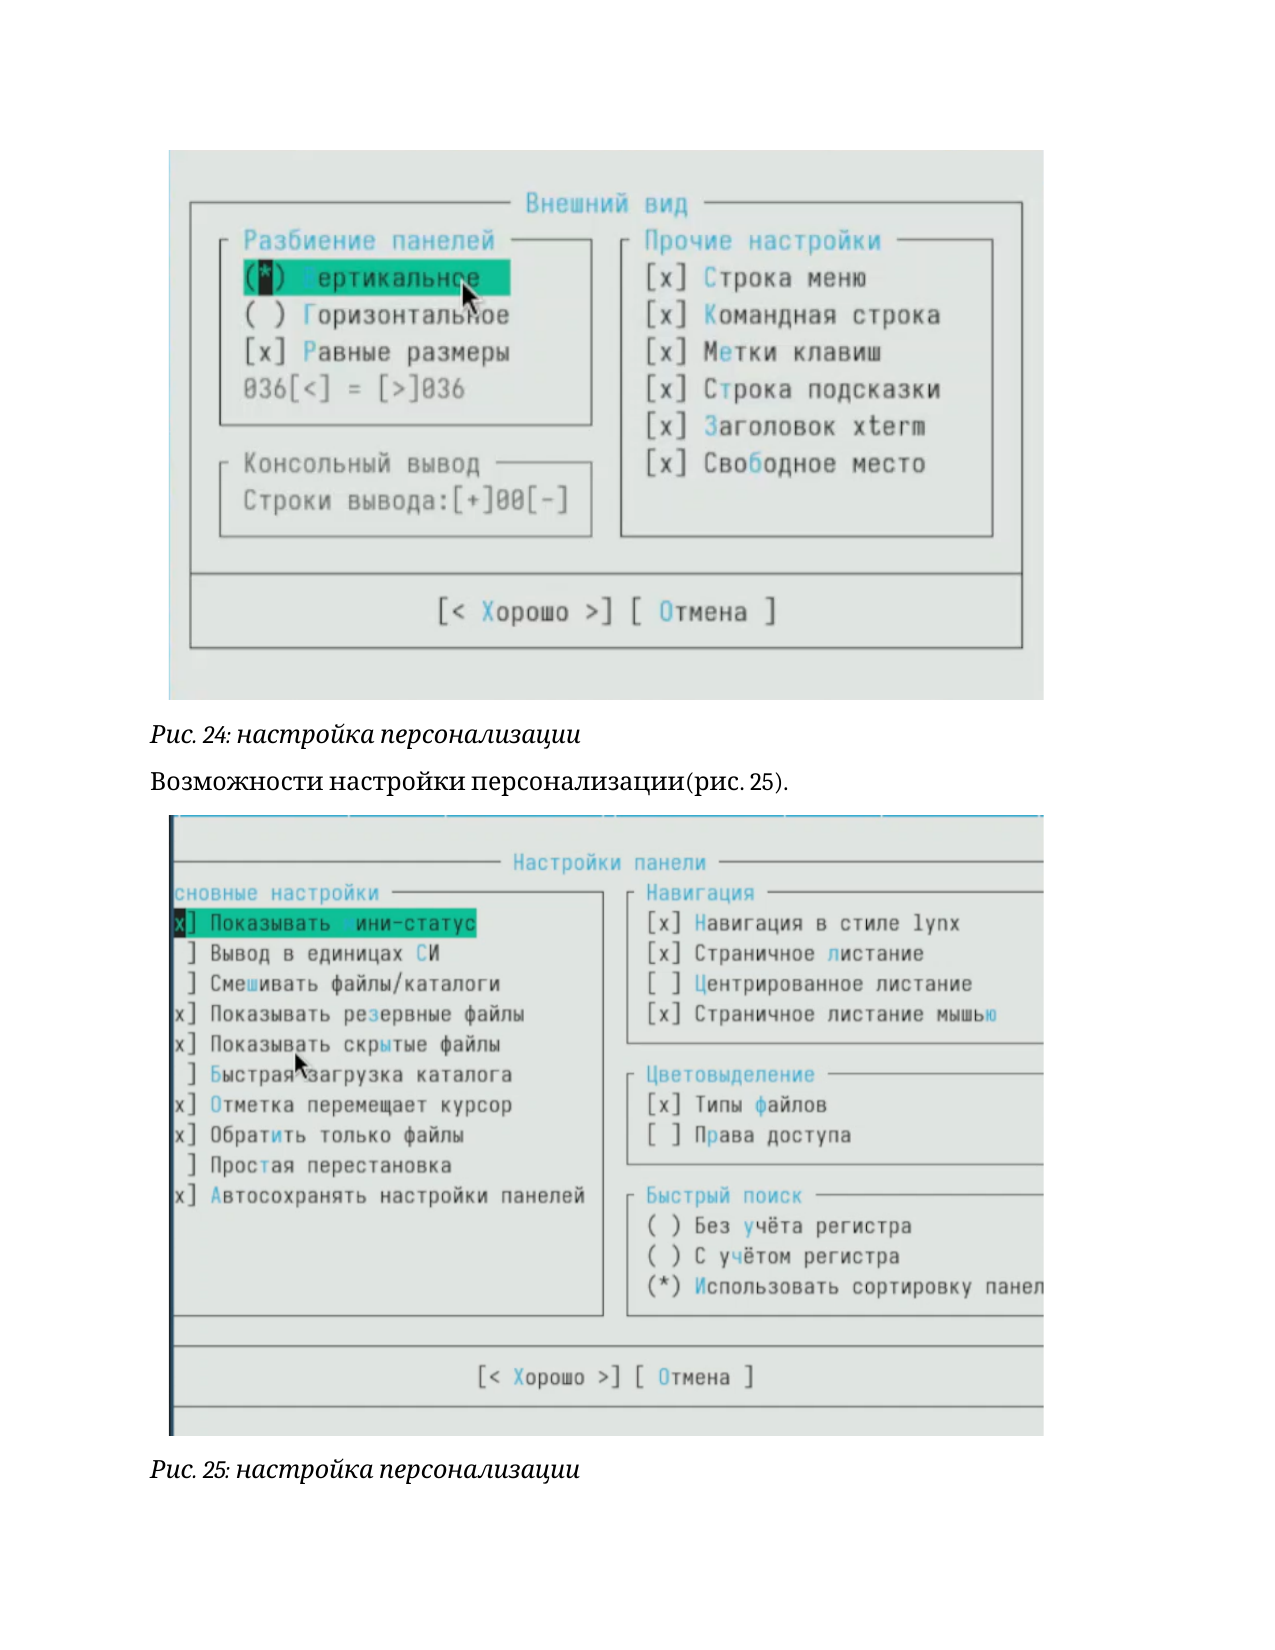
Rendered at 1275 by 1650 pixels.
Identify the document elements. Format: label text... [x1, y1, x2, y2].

picture [168, 815, 1044, 1436]
text Рис. 24: настройка персонализации [150, 721, 1125, 749]
text Рис. 25: настройка персонализации [150, 1456, 1125, 1485]
picture [168, 150, 1044, 700]
text Возможности настройки персонализации(рис. 25). [150, 768, 1125, 797]
